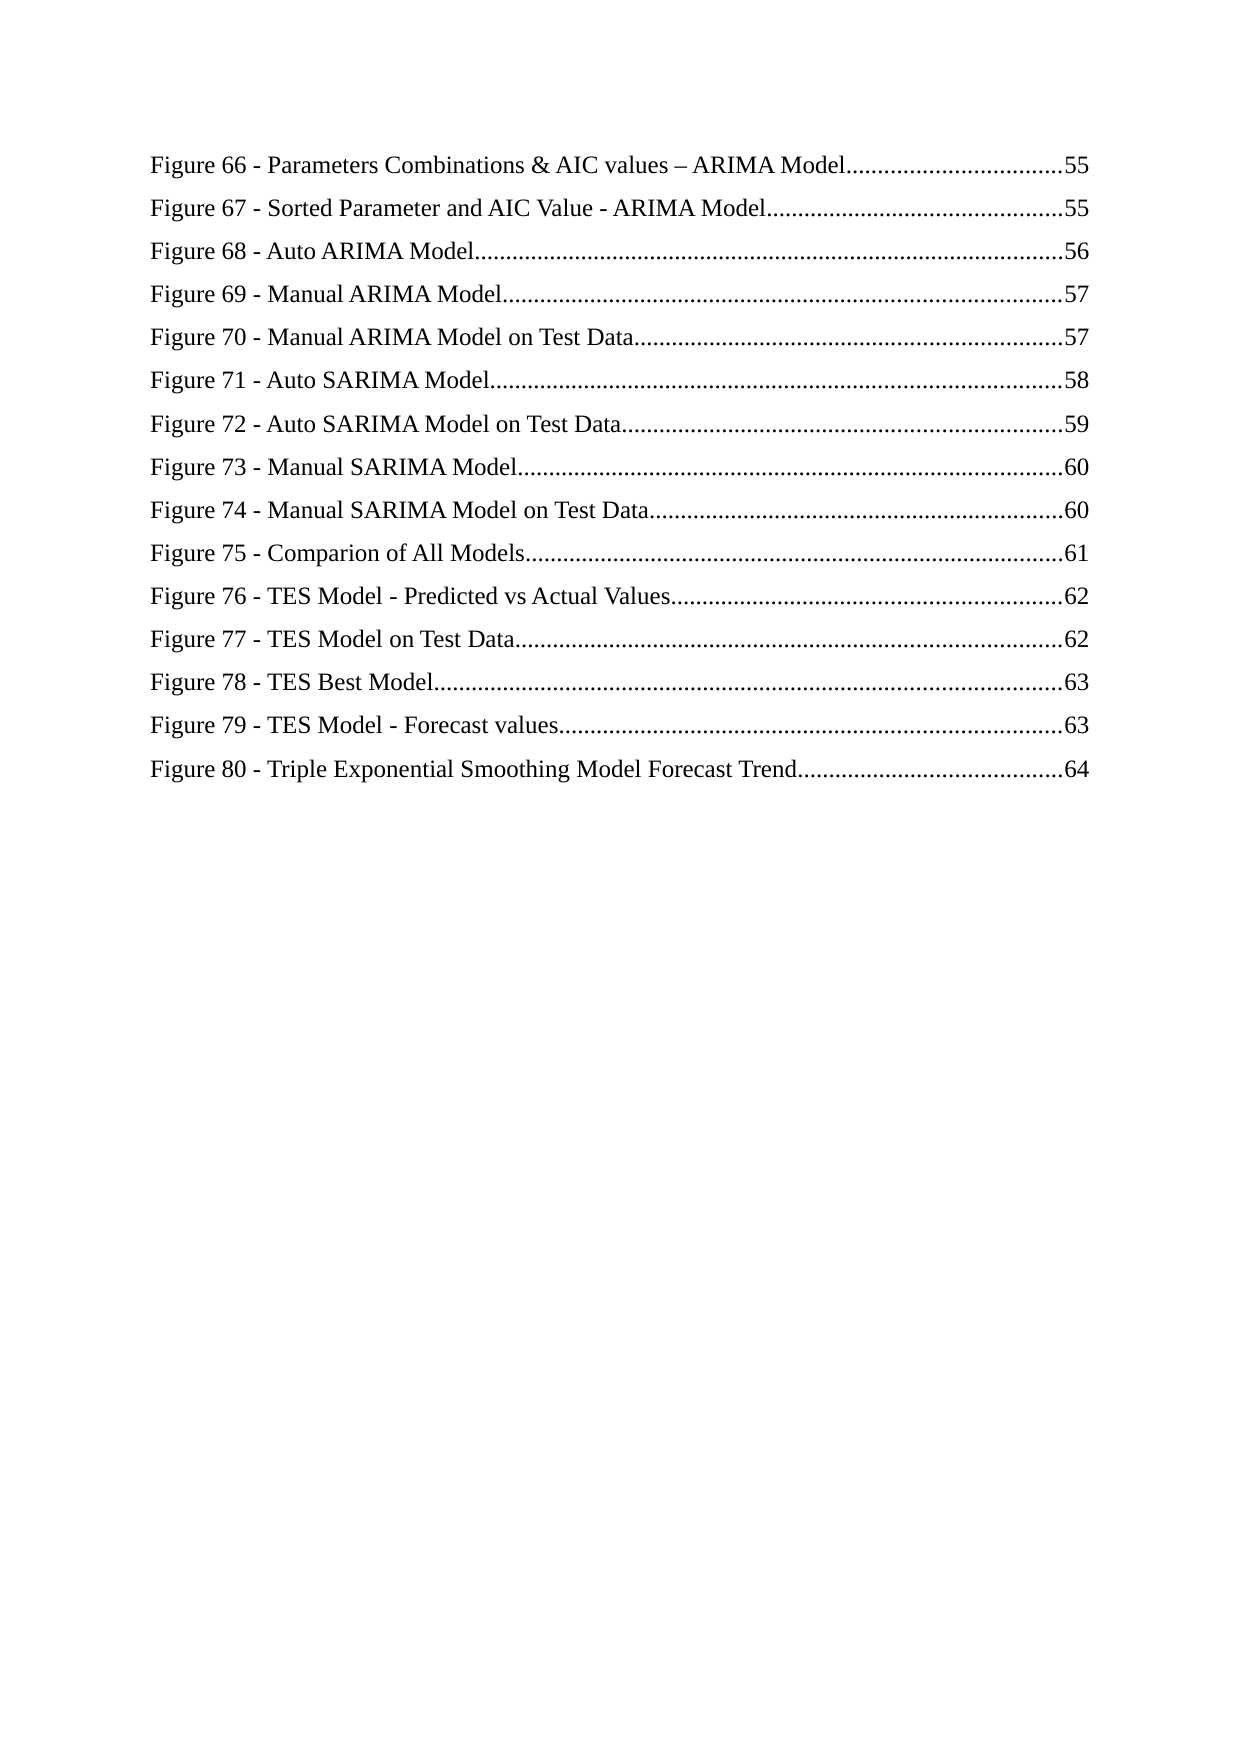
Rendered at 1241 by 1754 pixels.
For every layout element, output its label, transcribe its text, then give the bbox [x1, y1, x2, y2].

text Figure 67 - Sorted Parameter and AIC Value - ARIMA Model 55 [150, 193, 1090, 222]
text Figure 69 - Manual ARIMA Model 57 [150, 279, 1090, 308]
text Figure 66 - Parameters Combinations & AIC values – ARIMA Model 55 [150, 150, 1090, 179]
text Figure 75 - Comparion of All Models 61 [150, 538, 1090, 567]
text Figure 76 - TES Model - Predicted vs Actual Values 62 [150, 581, 1090, 610]
text Figure 77 - TES Model on Test Data 62 [150, 624, 1090, 653]
text Figure 74 - Manual SARIMA Model on Test Data 60 [150, 495, 1090, 524]
text Figure 71 - Auto SARIMA Model 58 [150, 366, 1090, 394]
text Figure 72 - Auto SARIMA Model on Test Data 59 [150, 409, 1090, 437]
text Figure 80 - Triple Exponential Smoothing Model Forecast Trend 64 [150, 754, 1090, 782]
text Figure 79 - TES Model - Forecast values 63 [150, 711, 1090, 739]
text Figure 68 - Auto ARIMA Model 56 [150, 236, 1090, 265]
text Figure 73 - Manual SARIMA Model 60 [150, 452, 1090, 481]
text Figure 78 - TES Best Model 63 [150, 667, 1090, 696]
text Figure 70 - Manual ARIMA Model on Test Data 57 [150, 322, 1090, 351]
